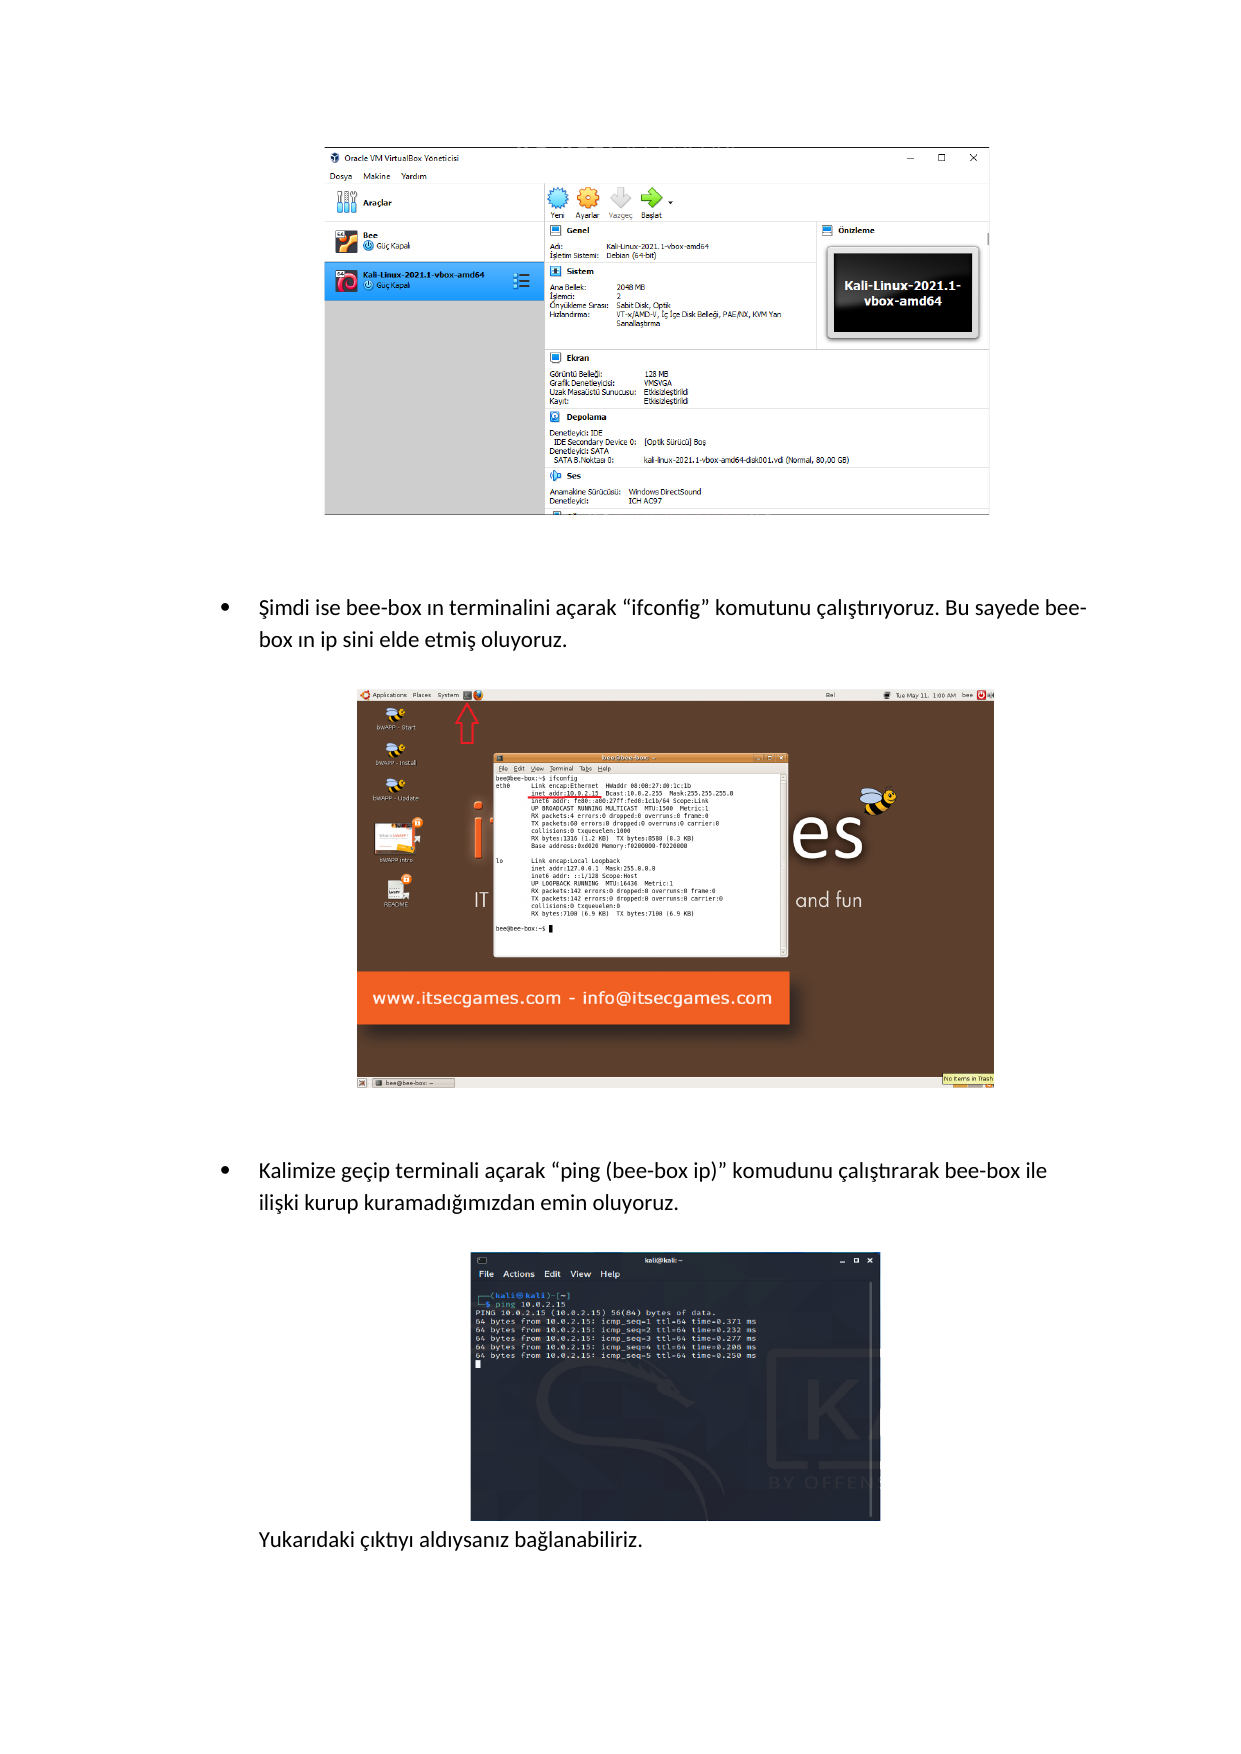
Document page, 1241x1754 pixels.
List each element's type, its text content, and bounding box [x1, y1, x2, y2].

picture [470, 1252, 881, 1521]
list Kalimize geçip terminali açarak “ping (bee-box ip)” komudunu çalıştırarak bee-box ile ilişki kurup kuramadığımızdan emin oluyoruz. [221, 1156, 1093, 1217]
list Şimdi ise bee-box ın terminalini açarak “ifconfig” komutunu çalıştırıyoruz. Bu sayede bee-box ın ip sini elde etmiş oluyoruz. [221, 593, 1093, 653]
picture [357, 689, 994, 1088]
list Yukarıdaki çıktıyı aldıysanız bağlanabiliriz. [258, 1525, 1093, 1553]
picture [324, 147, 990, 515]
